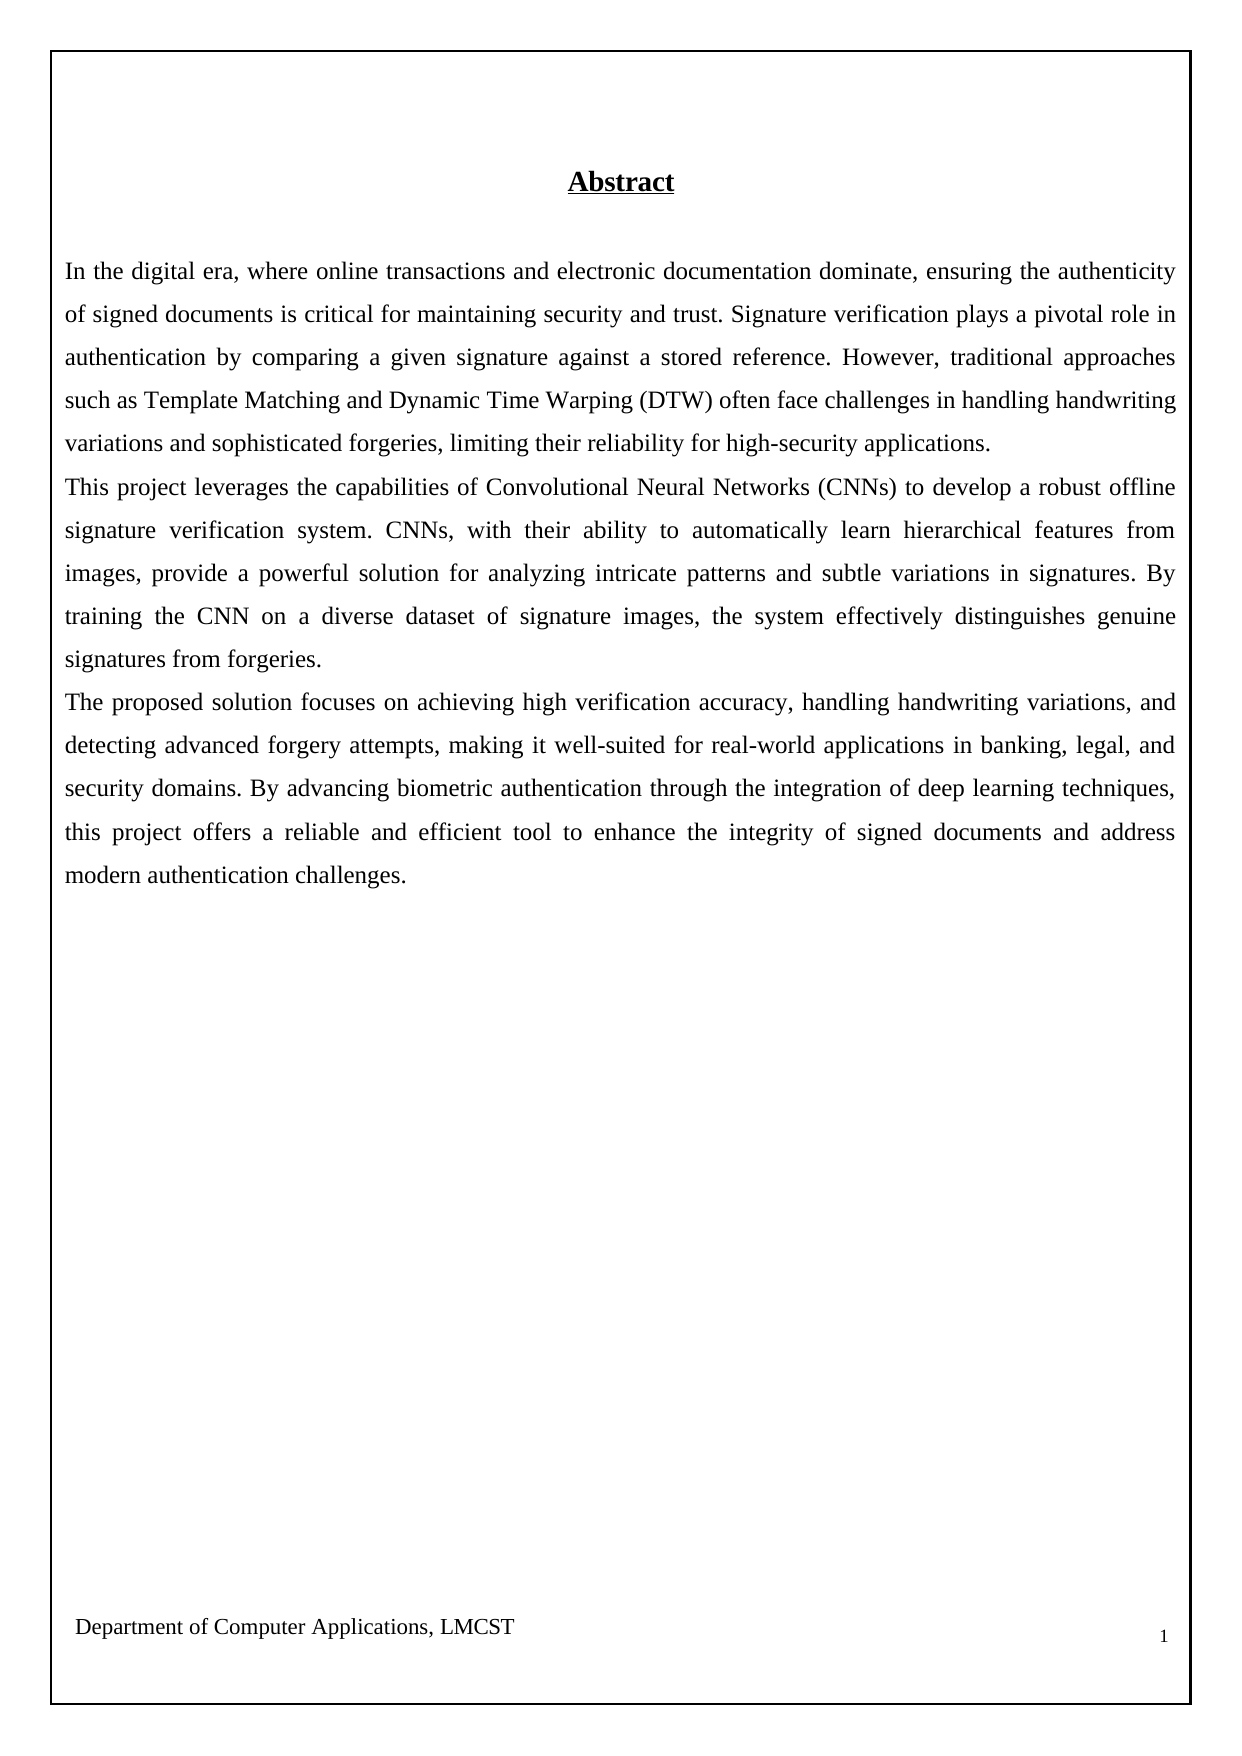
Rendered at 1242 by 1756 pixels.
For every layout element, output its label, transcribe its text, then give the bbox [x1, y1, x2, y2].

text The proposed solution focuses on achieving high verification accuracy, handling handwriting variations, and detecting advanced forgery attempts, making it well-suited for real-world applications in banking, legal, and security domains. By advancing biometric authentication through the integration of deep learning techniques, this project offers a reliable and efficient tool to enhance the integrity of signed documents and address modern authentication challenges. [64, 687, 1177, 888]
text This project leverages the capabilities of Convolutional Neural Networks (CNNs) to develop a robust offline signature verification system. CNNs, with their ability to automatically learn hierarchical features from images, provide a powerful solution for analyzing intricate patterns and subtle variations in signatures. By training the CNN on a diverse dataset of signature images, the system effectively distinguishes genuine signatures from forgeries. [64, 472, 1177, 673]
text In the digital era, where online transactions and electronic documentation dominate, ensuring the authenticity of signed documents is critical for maintaining security and trust. Signature verification plays a pivotal role in authentication by comparing a given signature against a stored reference. However, traditional approaches such as Template Matching and Dynamic Time Warping (DTW) often face challenges in handling handwriting variations and sophisticated forgeries, limiting their reliability for high-security applications. [64, 256, 1177, 457]
subtitle Abstract [64, 164, 1177, 197]
